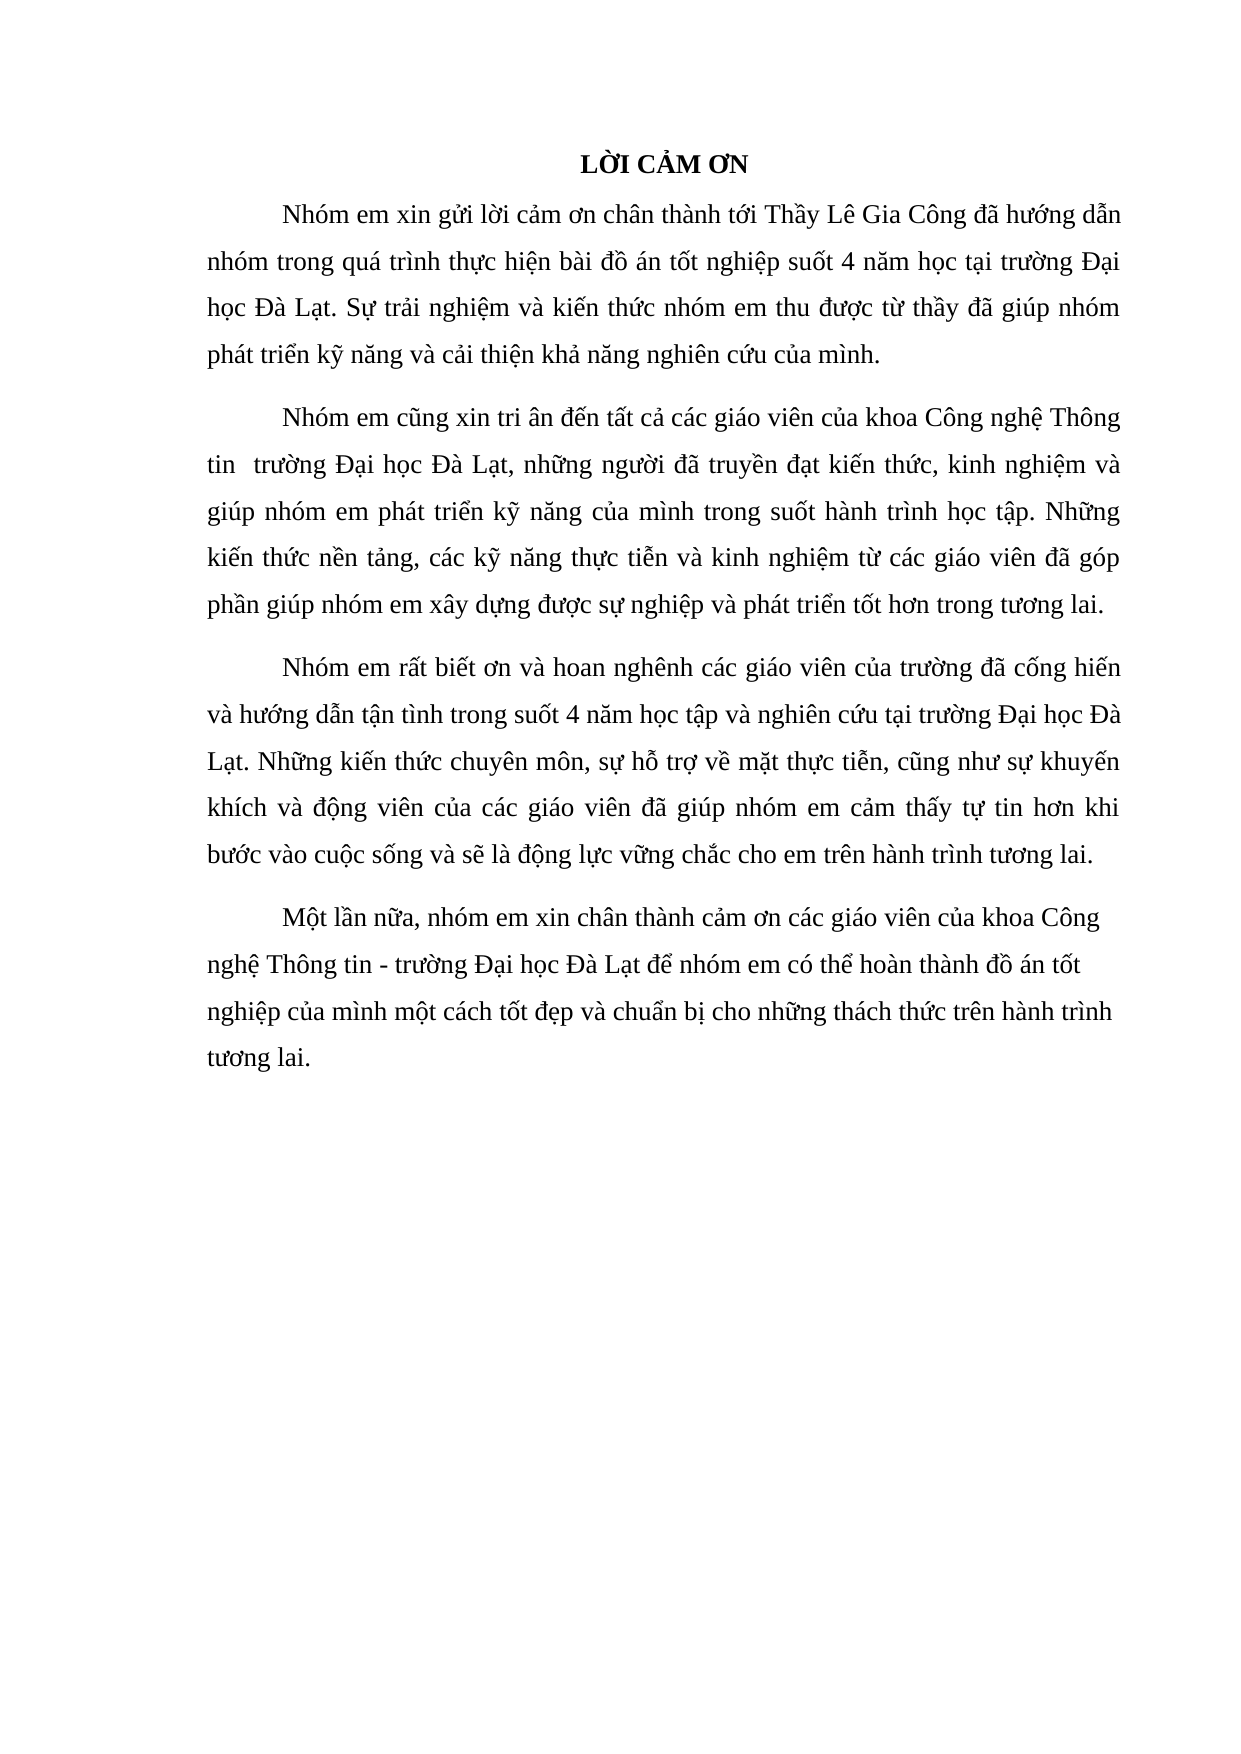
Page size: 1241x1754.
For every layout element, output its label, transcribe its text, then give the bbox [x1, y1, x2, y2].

text Nhóm em rất biết ơn và hoan nghênh các giáo viên của trường đã cống hiến và hướng dẫn tận tình trong suốt 4 năm học tập và nghiên cứu tại trường Đại học Đà Lạt. Những kiến thức chuyên môn, sự hỗ trợ về mặt thực tiễn, cũng như sự khuyến khích và động viên của các giáo viên đã giúp nhóm em cảm thấy tự tin hơn khi bước vào cuộc sống và sẽ là động lực vững chắc cho em trên hành trình tương lai. [207, 651, 1122, 869]
text Nhóm em cũng xin tri ân đến tất cả các giáo viên của khoa Công nghệ Thông tin trường Đại học Đà Lạt, những người đã truyền đạt kiến thức, kinh nghiệm và giúp nhóm em phát triển kỹ năng của mình trong suốt hành trình học tập. Những kiến thức nền tảng, các kỹ năng thực tiễn và kinh nghiệm từ các giáo viên đã góp phần giúp nhóm em xây dựng được sự nghiệp và phát triển tốt hơn trong tương lai. [207, 401, 1122, 619]
text Nhóm em xin gửi lời cảm ơn chân thành tới Thầy Lê Gia Công đã hướng dẫn nhóm trong quá trình thực hiện bài đồ án tốt nghiệp suốt 4 năm học tại trường Đại học Đà Lạt. Sự trải nghiệm và kiến thức nhóm em thu được từ thầy đã giúp nhóm phát triển kỹ năng và cải thiện khả năng nghiên cứu của mình. [207, 198, 1122, 369]
text Một lần nữa, nhóm em xin chân thành cảm ơn các giáo viên của khoa Công nghệ Thông tin - trường Đại học Đà Lạt để nhóm em có thể hoàn thành đồ án tốt nghiệp của mình một cách tốt đẹp và chuẩn bị cho những thách thức trên hành trình tương lai. [207, 901, 1122, 1072]
text LỜI CẢM ƠN [207, 148, 1122, 179]
